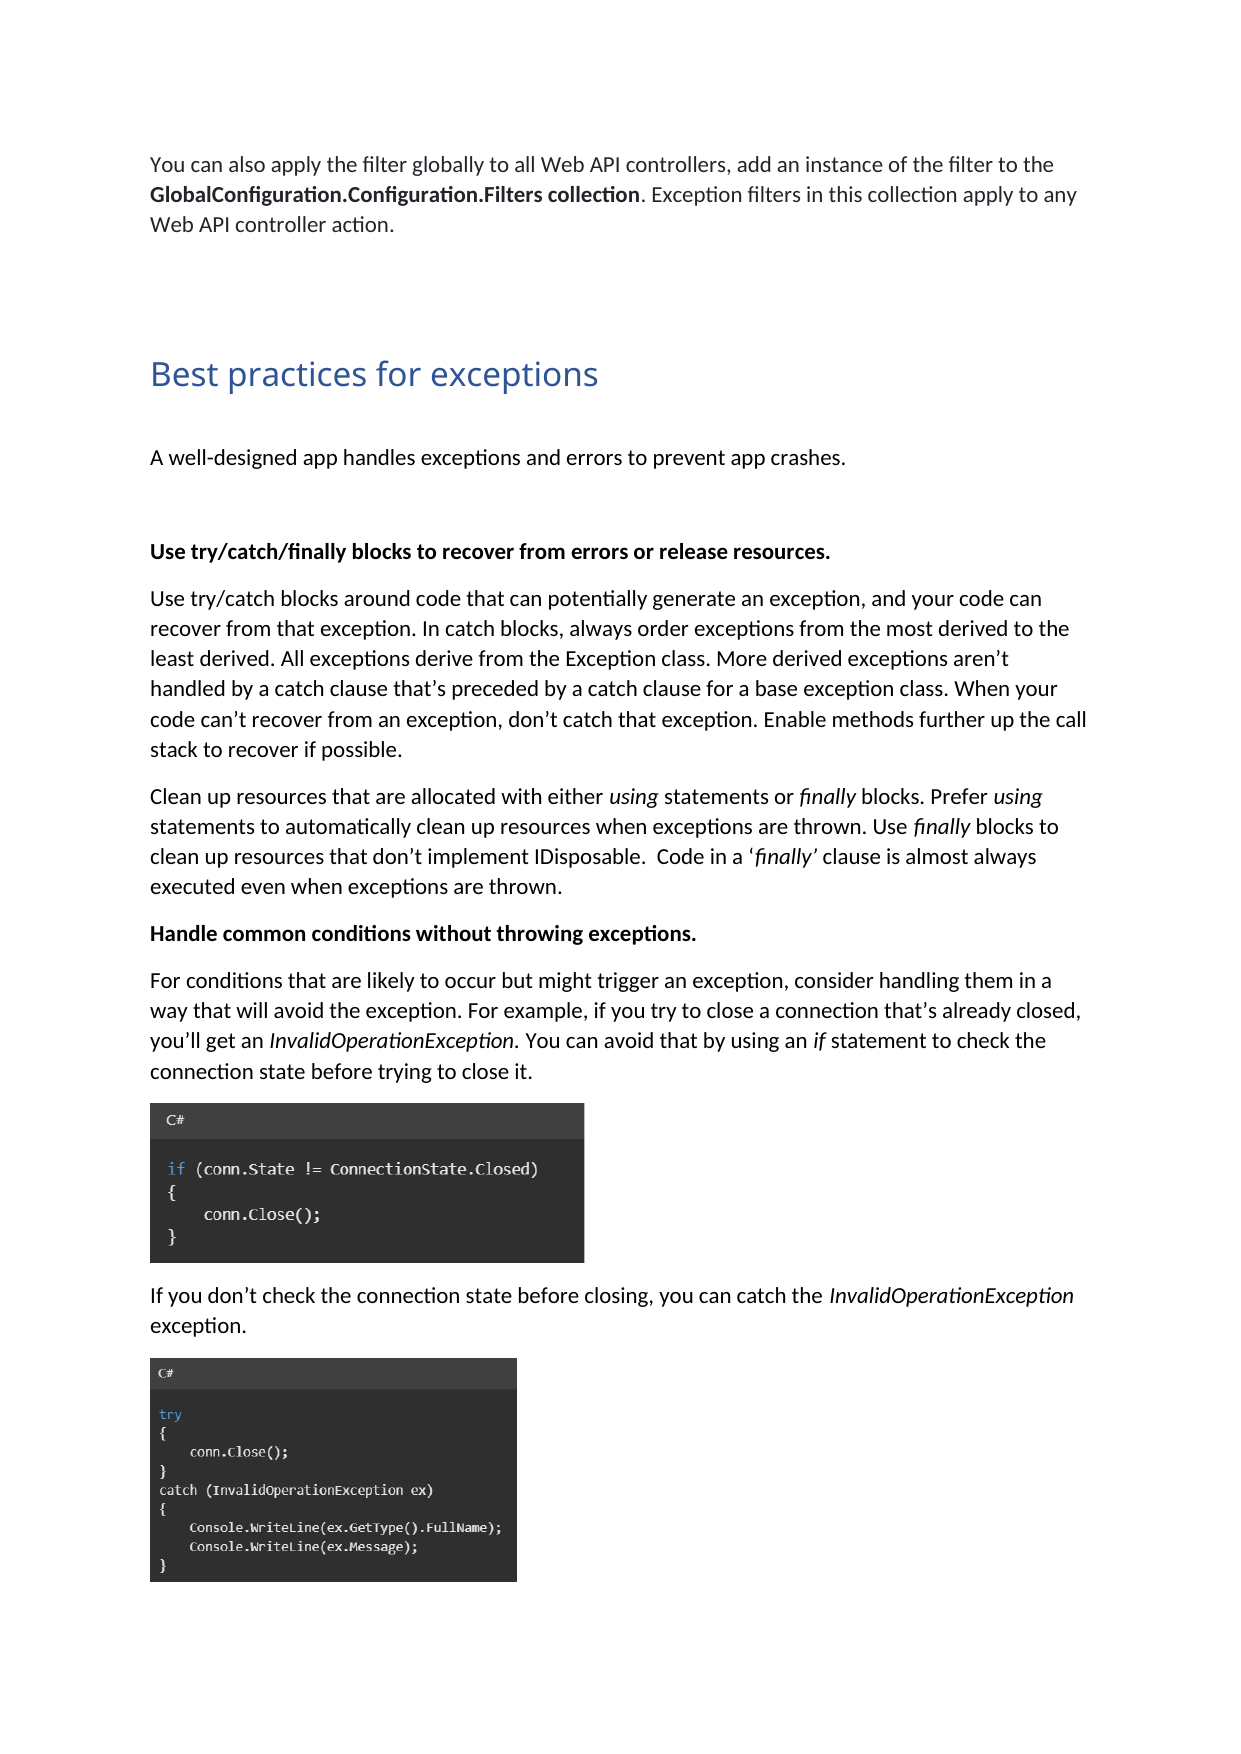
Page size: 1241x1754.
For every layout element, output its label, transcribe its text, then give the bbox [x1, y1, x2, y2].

text Use try/catch/finally blocks to recover from errors or release resources. [150, 537, 1090, 565]
subtitle Best practices for exceptions [150, 351, 1090, 396]
text For conditions that are likely to occur but might trigger an exception, consider handling them in a way that will avoid the exception. For example, if you try to close a connection that’s already closed, you’ll get an InvalidOperationException. You can avoid that by using an if statement to check the connection state before trying to close it. [150, 966, 1090, 1085]
text Handle common conditions without throwing exceptions. [150, 919, 1090, 947]
text Clean up resources that are allocated with either using statements or finally blocks. Prefer using statements to automatically clean up resources when exceptions are thrown. Use finally blocks to clean up resources that don’t implement IDisposable. Code in a ‘finally’ clause is almost always executed even when exceptions are thrown. [150, 782, 1090, 901]
text You can also apply the filter globally to all Web API controllers, add an instance of the filter to the GlobalConfiguration.Configuration.Filters collection. Exception filters in this collection apply to any Web API controller action. [150, 150, 1090, 238]
picture [150, 1358, 517, 1582]
text A well-designed app handles exceptions and errors to prevent app crashes. [150, 443, 1090, 471]
text Use try/catch blocks around code that can potentially generate an exception, and your code can recover from that exception. In catch blocks, always order exceptions from the most derived to the least derived. All exceptions derive from the Exception class. More derived exceptions aren’t handled by a catch clause that’s preceded by a catch clause for a base exception class. When your code can’t recover from an exception, don’t catch that exception. Enable methods further up the call stack to recover if possible. [150, 584, 1090, 763]
text If you don’t check the connection state before closing, you can catch the InvalidOperationException exception. [150, 1281, 1090, 1340]
picture [150, 1103, 585, 1263]
